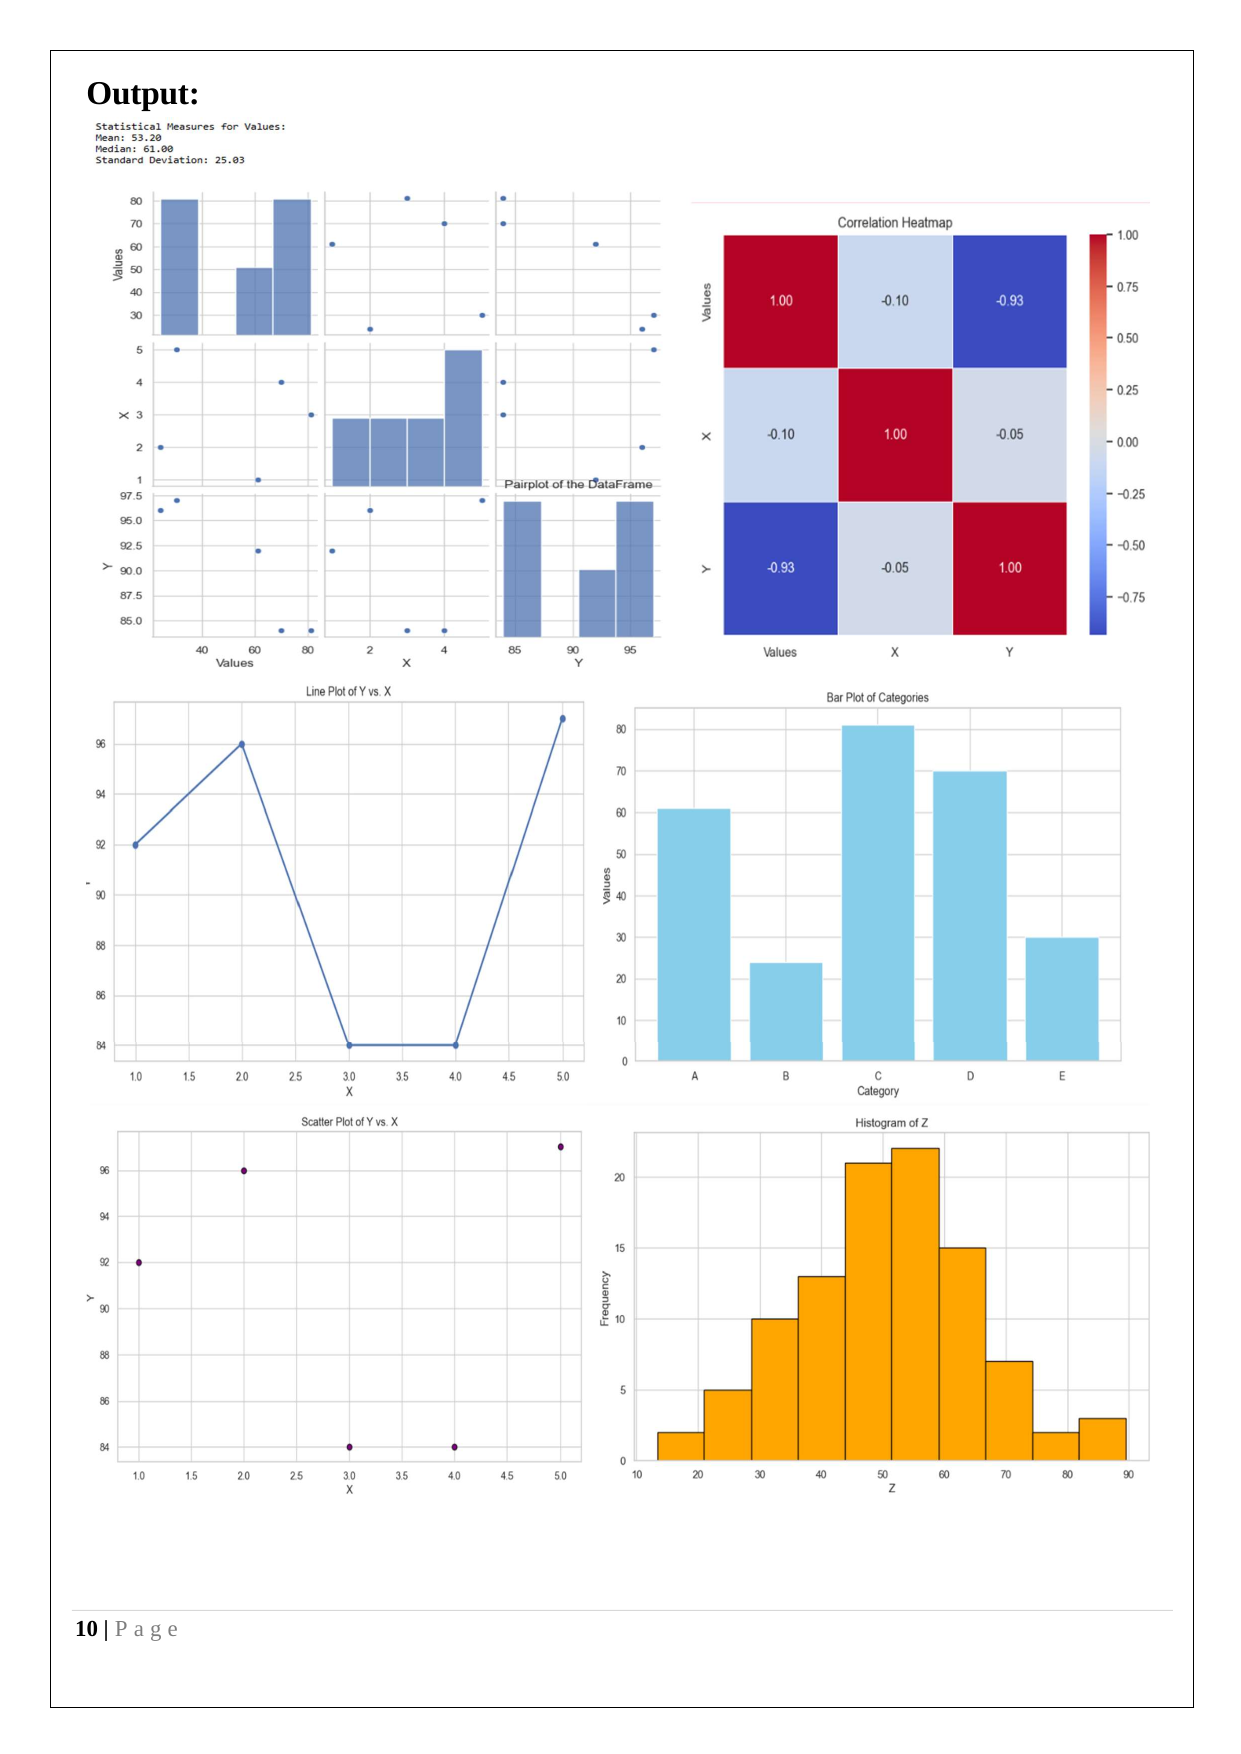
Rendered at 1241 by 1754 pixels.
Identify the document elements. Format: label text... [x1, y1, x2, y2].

picture [85, 117, 1151, 1503]
text Output: [86, 73, 1184, 111]
